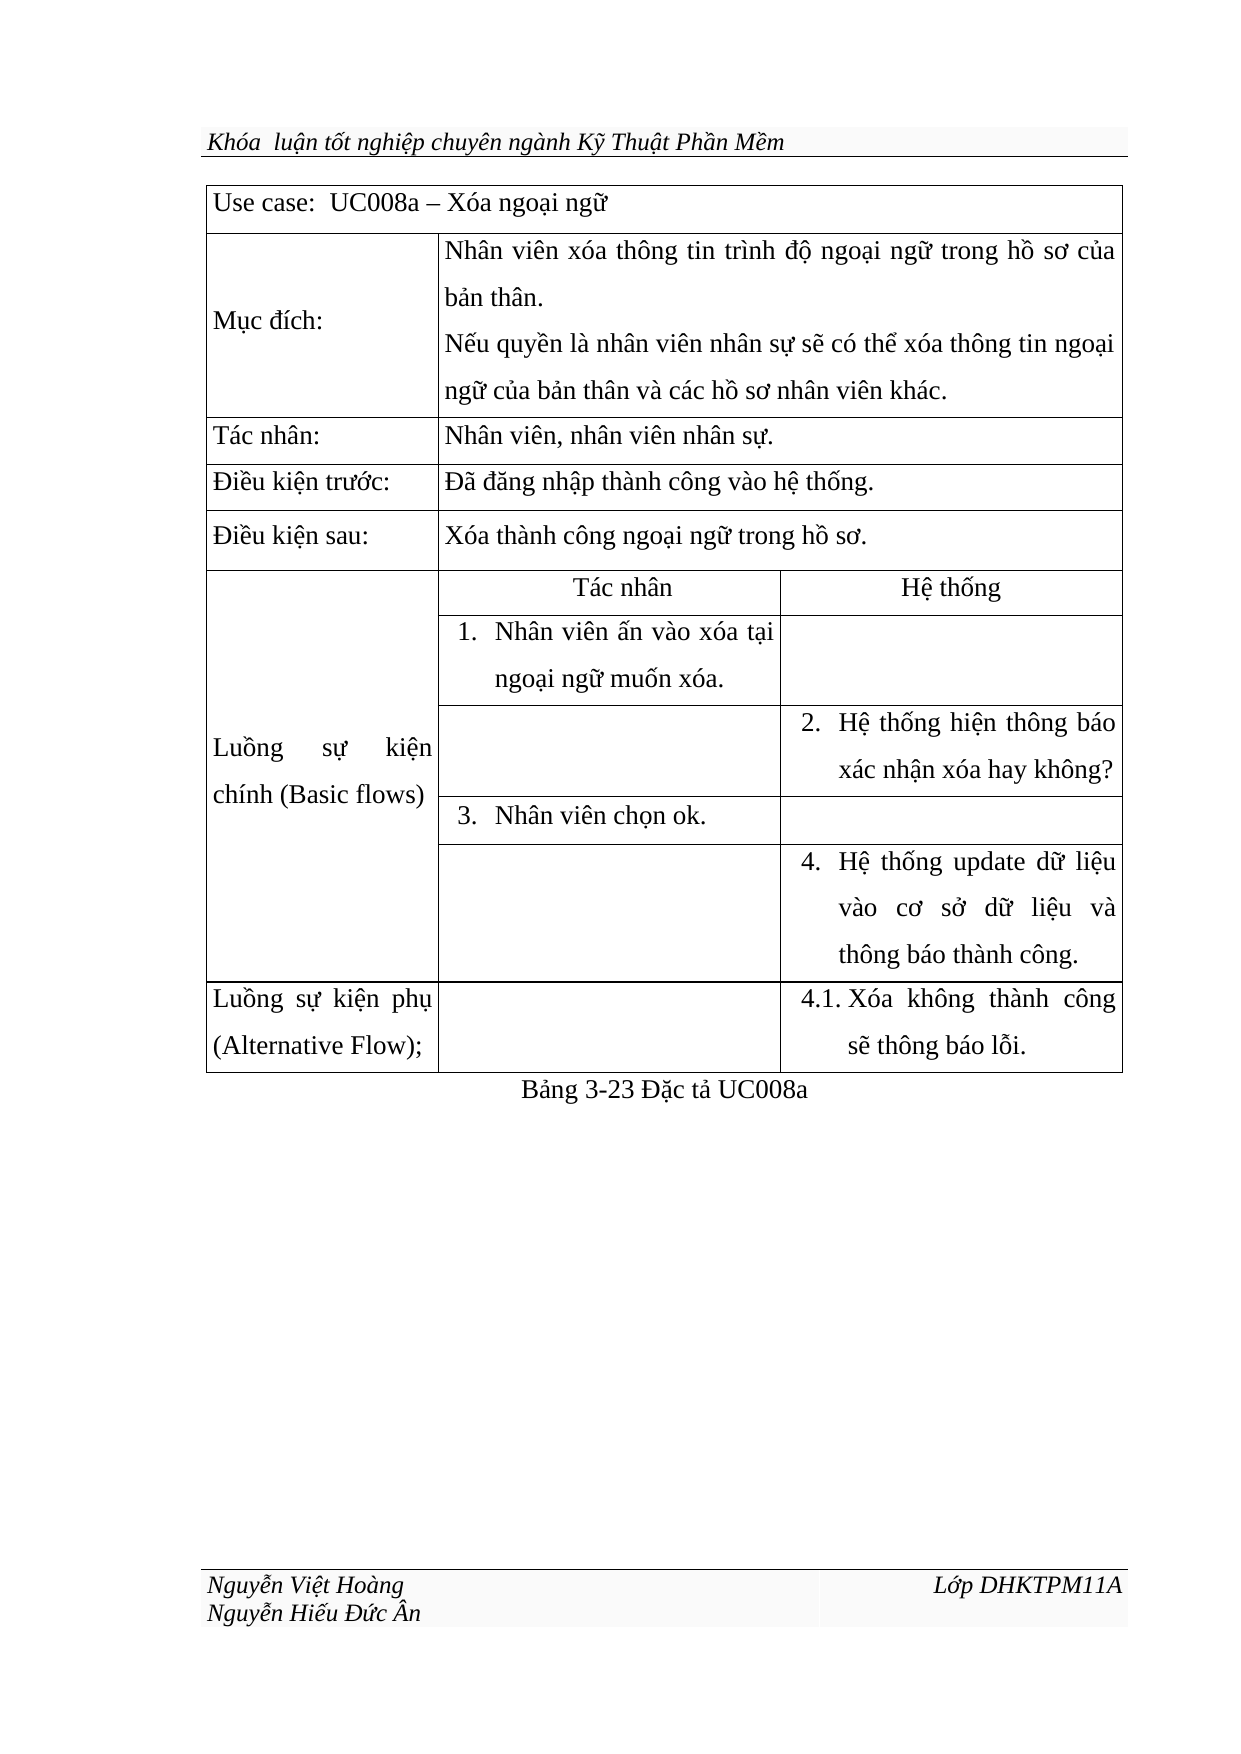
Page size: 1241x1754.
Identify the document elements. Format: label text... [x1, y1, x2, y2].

table_cell Xóa thành công ngoại ngữ trong hồ sơ. [439, 511, 1122, 570]
table_cell Điều kiện sau: [207, 511, 438, 570]
table_cell [781, 797, 1122, 844]
table_cell Nhân viên, nhân viên nhân sự. [439, 418, 1122, 463]
table_cell Mục đích: [207, 234, 438, 417]
table_cell Xóa không thành công sẽ thông báo lỗi. [781, 983, 1122, 1072]
table_cell Tác nhân [439, 571, 780, 614]
table_cell [439, 706, 780, 796]
table_cell Đã đăng nhập thành công vào hệ thống. [439, 465, 1122, 510]
text Bảng 3-23 Đặc tả UC008a [521, 1073, 808, 1104]
table_cell Nhân viên ấn vào xóa tại ngoại ngữ muốn xóa. [439, 616, 780, 705]
table_cell [439, 983, 780, 1072]
table_cell Luồng sự kiện chính (Basic flows) [207, 571, 438, 981]
table_cell Nhân viên xóa thông tin trình độ ngoại ngữ trong hồ sơ của bản thân. Nếu quyền là nhân viên nhân sự sẽ có thể xóa thông tin ngoại ngữ của bản thân và các hồ sơ nhân viên khác. [439, 234, 1122, 417]
table_cell Hệ thống update dữ liệu vào cơ sở dữ liệu và thông báo thành công. [781, 845, 1122, 981]
table_cell Điều kiện trước: [207, 465, 438, 510]
table_cell [439, 845, 780, 981]
table_cell Hệ thống [781, 571, 1122, 614]
table_cell Tác nhân: [207, 418, 438, 463]
table_cell Nhân viên chọn ok. [439, 797, 780, 844]
table_cell [781, 616, 1122, 705]
table_cell Hệ thống hiện thông báo xác nhận xóa hay không? [781, 706, 1122, 796]
table_header Use case: UC008a – Xóa ngoại ngữ [207, 186, 1122, 233]
table_cell Luồng sự kiện phụ (Alternative Flow); [207, 983, 438, 1072]
